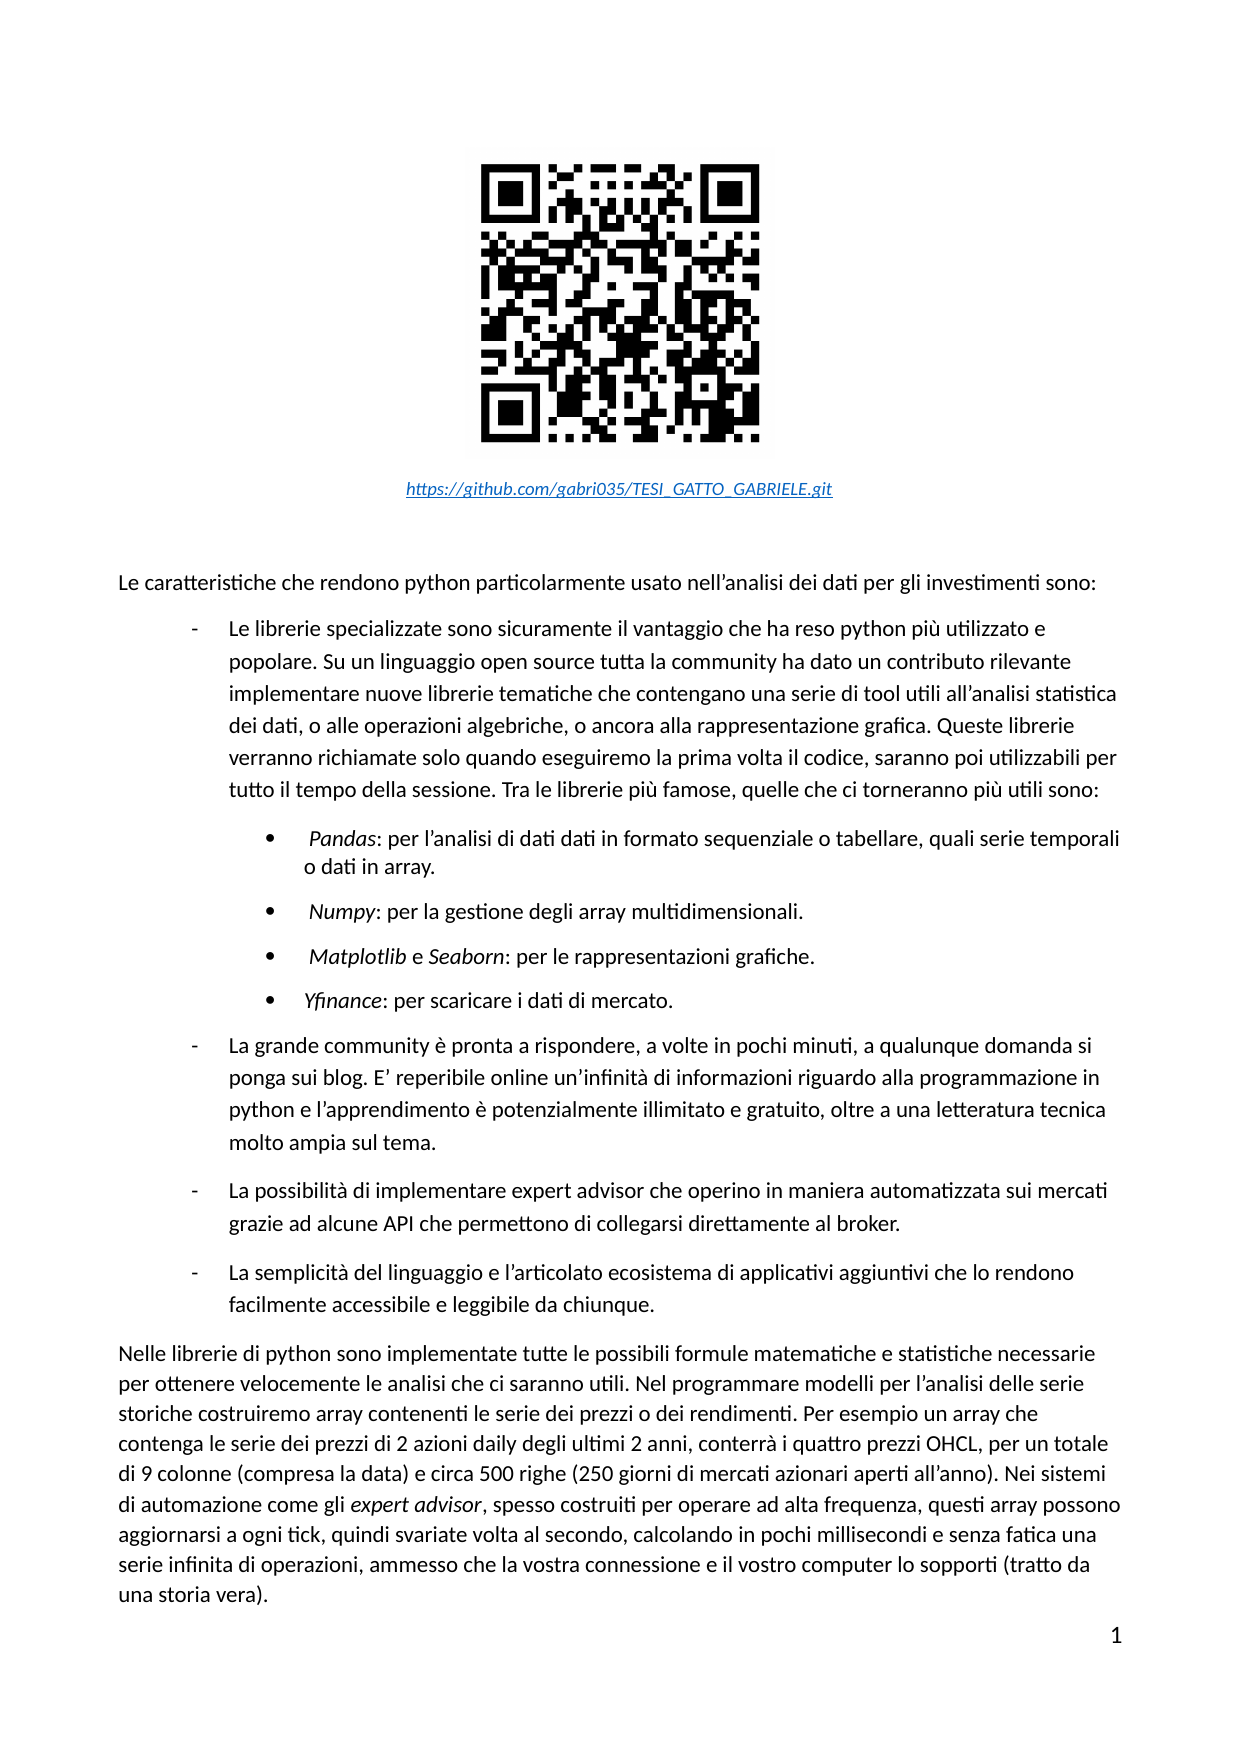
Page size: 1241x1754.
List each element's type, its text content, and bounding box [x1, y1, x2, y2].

list La grande community è pronta a rispondere, a volte in pochi minuti, a qualunque domanda si ponga sui blog. E’ reperibile online un’infinità di informazioni riguardo alla programmazione in python e l’apprendimento è potenzialmente illimitato e gratuito, oltre a una letteratura tecnica molto ampia sul tema. [191, 1031, 1122, 1156]
text https://github.com/gabri035/TESI_GATTO_GABRIELE.git [118, 477, 1122, 500]
text Nelle librerie di python sono implementate tutte le possibili formule matematiche e statistiche necessarie per ottenere velocemente le analisi che ci saranno utili. Nel programmare modelli per l’analisi delle serie storiche costruiremo array contenenti le serie dei prezzi o dei rendimenti. Per esempio un array che contenga le serie dei prezzi di 2 azioni daily degli ultimi 2 anni, conterrà i quattro prezzi OHCL, per un totale di 9 colonne (compresa la data) e circa 500 righe (250 giorni di mercati azionari aperti all’anno). Nei sistemi di automazione come gli expert advisor, spesso costruiti per operare ad alta frequenza, questi array possono aggiornarsi a ogni tick, quindi svariate volta al secondo, calcolando in pochi millisecondi e senza fatica una serie infinita di operazioni, ammesso che la vostra connessione e il vostro computer lo sopporti (tratto da una storia vera). [118, 1339, 1122, 1608]
list Le librerie specializzate sono sicuramente il vantaggio che ha reso python più utilizzato e popolare. Su un linguaggio open source tutta la community ha dato un contributo rilevante implementare nuove librerie tematiche che contengano una serie di tool utili all’analisi statistica dei dati, o alle operazioni algebriche, o ancora alla rappresentazione grafica. Queste librerie verranno richiamate solo quando eseguiremo la prima volta il codice, saranno poi utilizzabili per tutto il tempo della sessione. Tra le librerie più famose, quelle che ci torneranno più utili sono: [191, 614, 1122, 803]
list Yfinance: per scaricare i dati di mercato. [266, 986, 1122, 1014]
list Matplotlib e Seaborn: per le rappresentazioni grafiche. [266, 942, 1122, 970]
list La possibilità di implementare expert advisor che operino in maniera automatizzata sui mercati grazie ad alcune API che permettono di collegarsi direttamente al broker. [191, 1177, 1122, 1237]
list Numpy: per la gestione degli array multidimensionali. [266, 897, 1122, 925]
picture [464, 147, 776, 459]
list La semplicità del linguaggio e l’articolato ecosistema di applicativi aggiuntivi che lo rendono facilmente accessibile e leggibile da chiunque. [191, 1258, 1122, 1318]
text Le caratteristiche che rendono python particolarmente usato nell’analisi dei dati per gli investimenti sono: [118, 568, 1122, 596]
list Pandas: per l’analisi di dati dati in formato sequenziale o tabellare, quali serie temporali o dati in array. [266, 824, 1122, 880]
